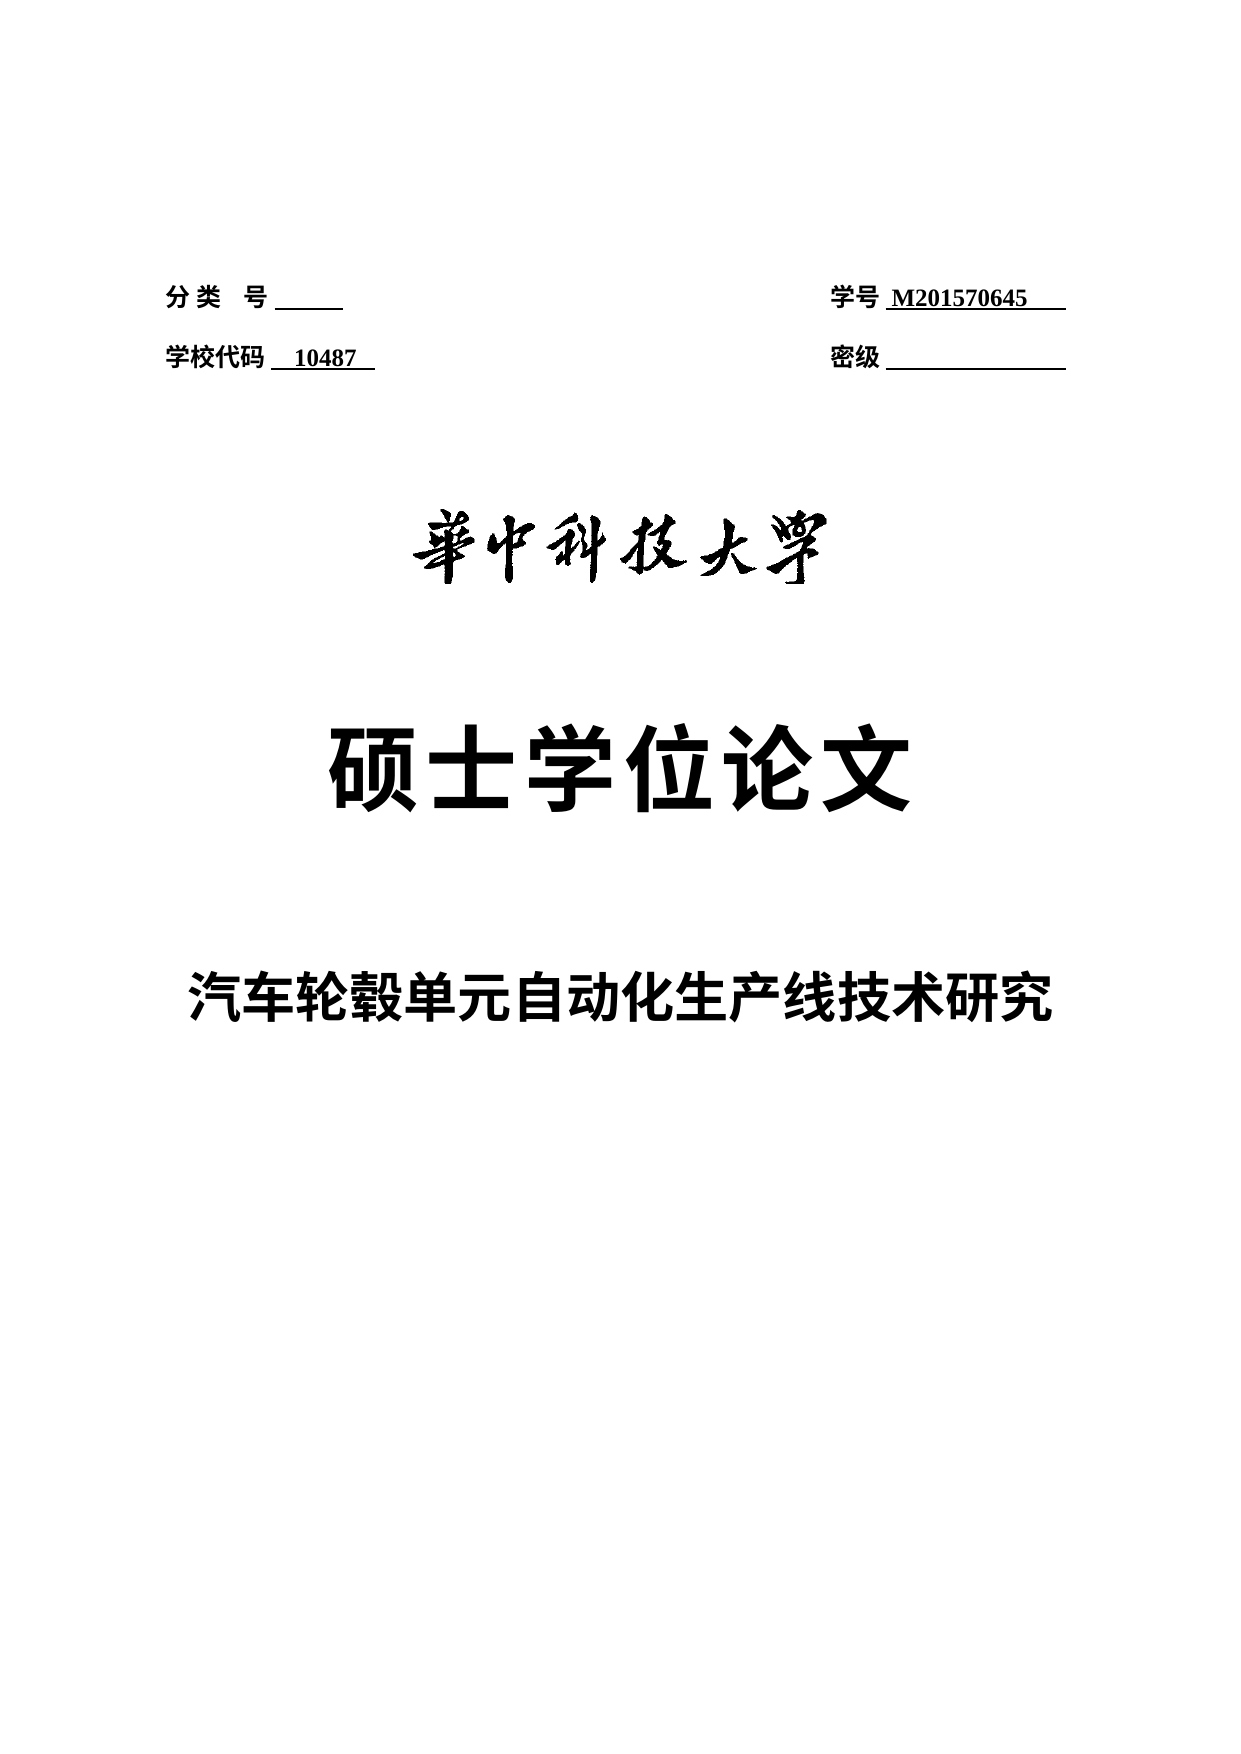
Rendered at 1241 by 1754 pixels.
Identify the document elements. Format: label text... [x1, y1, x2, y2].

text 硕士学位论文 [165, 682, 1075, 844]
text 学校代码 10487 密级 [165, 332, 1075, 373]
text 分 类 号 学号 M201570645 [165, 277, 1075, 313]
text 汽车轮毂单元自动化生产线技术研究 [165, 945, 1075, 1043]
picture [397, 460, 868, 584]
